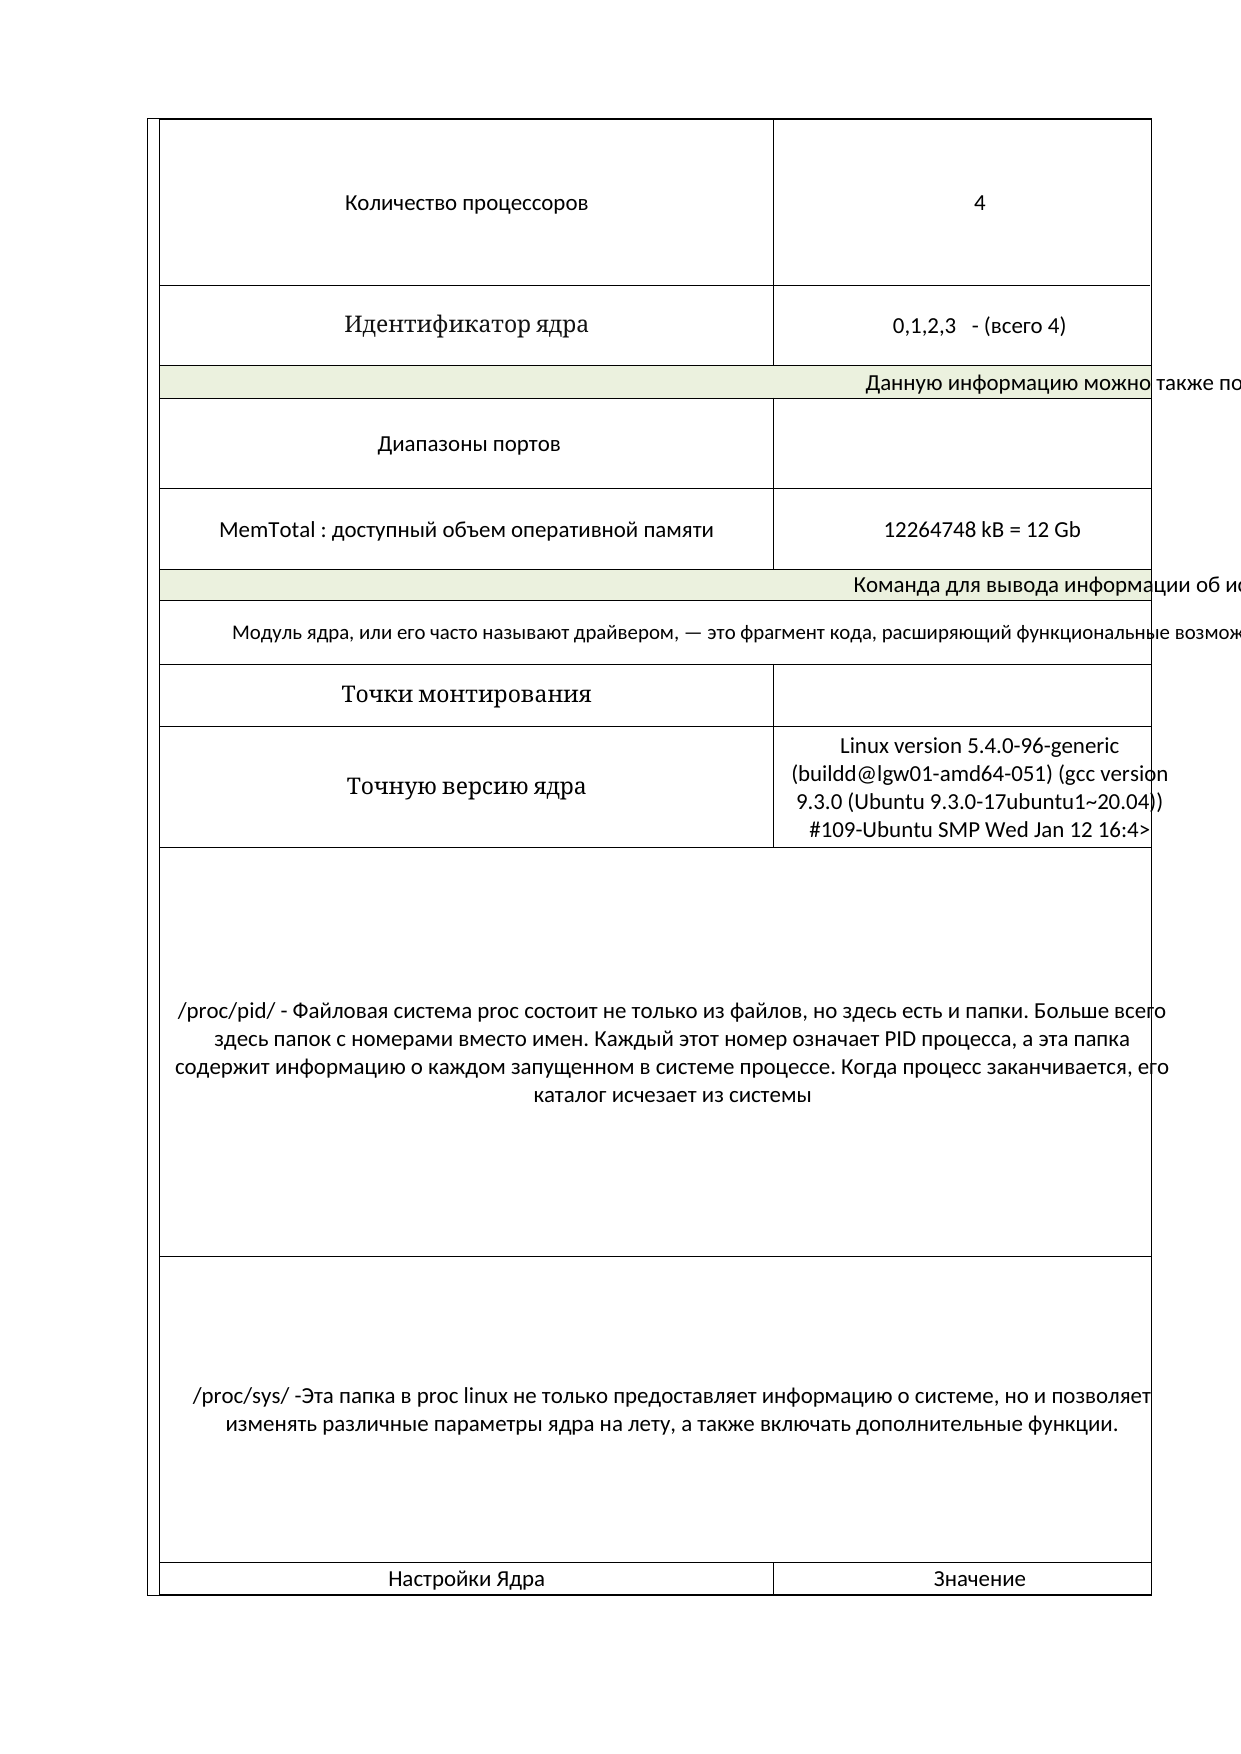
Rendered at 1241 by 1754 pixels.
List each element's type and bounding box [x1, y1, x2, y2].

table_header [160, 727, 773, 847]
table_header [774, 120, 1151, 365]
table_header [160, 601, 1151, 664]
table_header [160, 489, 773, 569]
table_header [774, 727, 1151, 847]
table_header [160, 848, 1151, 1256]
table_header [774, 399, 1151, 488]
table_header [160, 665, 773, 726]
table_header [160, 1563, 773, 1594]
table_header [160, 286, 773, 365]
table_header [160, 399, 773, 488]
table_header [774, 1563, 1151, 1594]
table_header [774, 665, 1151, 726]
table_header [160, 1257, 1151, 1562]
table_header [774, 489, 1151, 569]
table_header [148, 119, 159, 1594]
table_header [160, 120, 773, 285]
